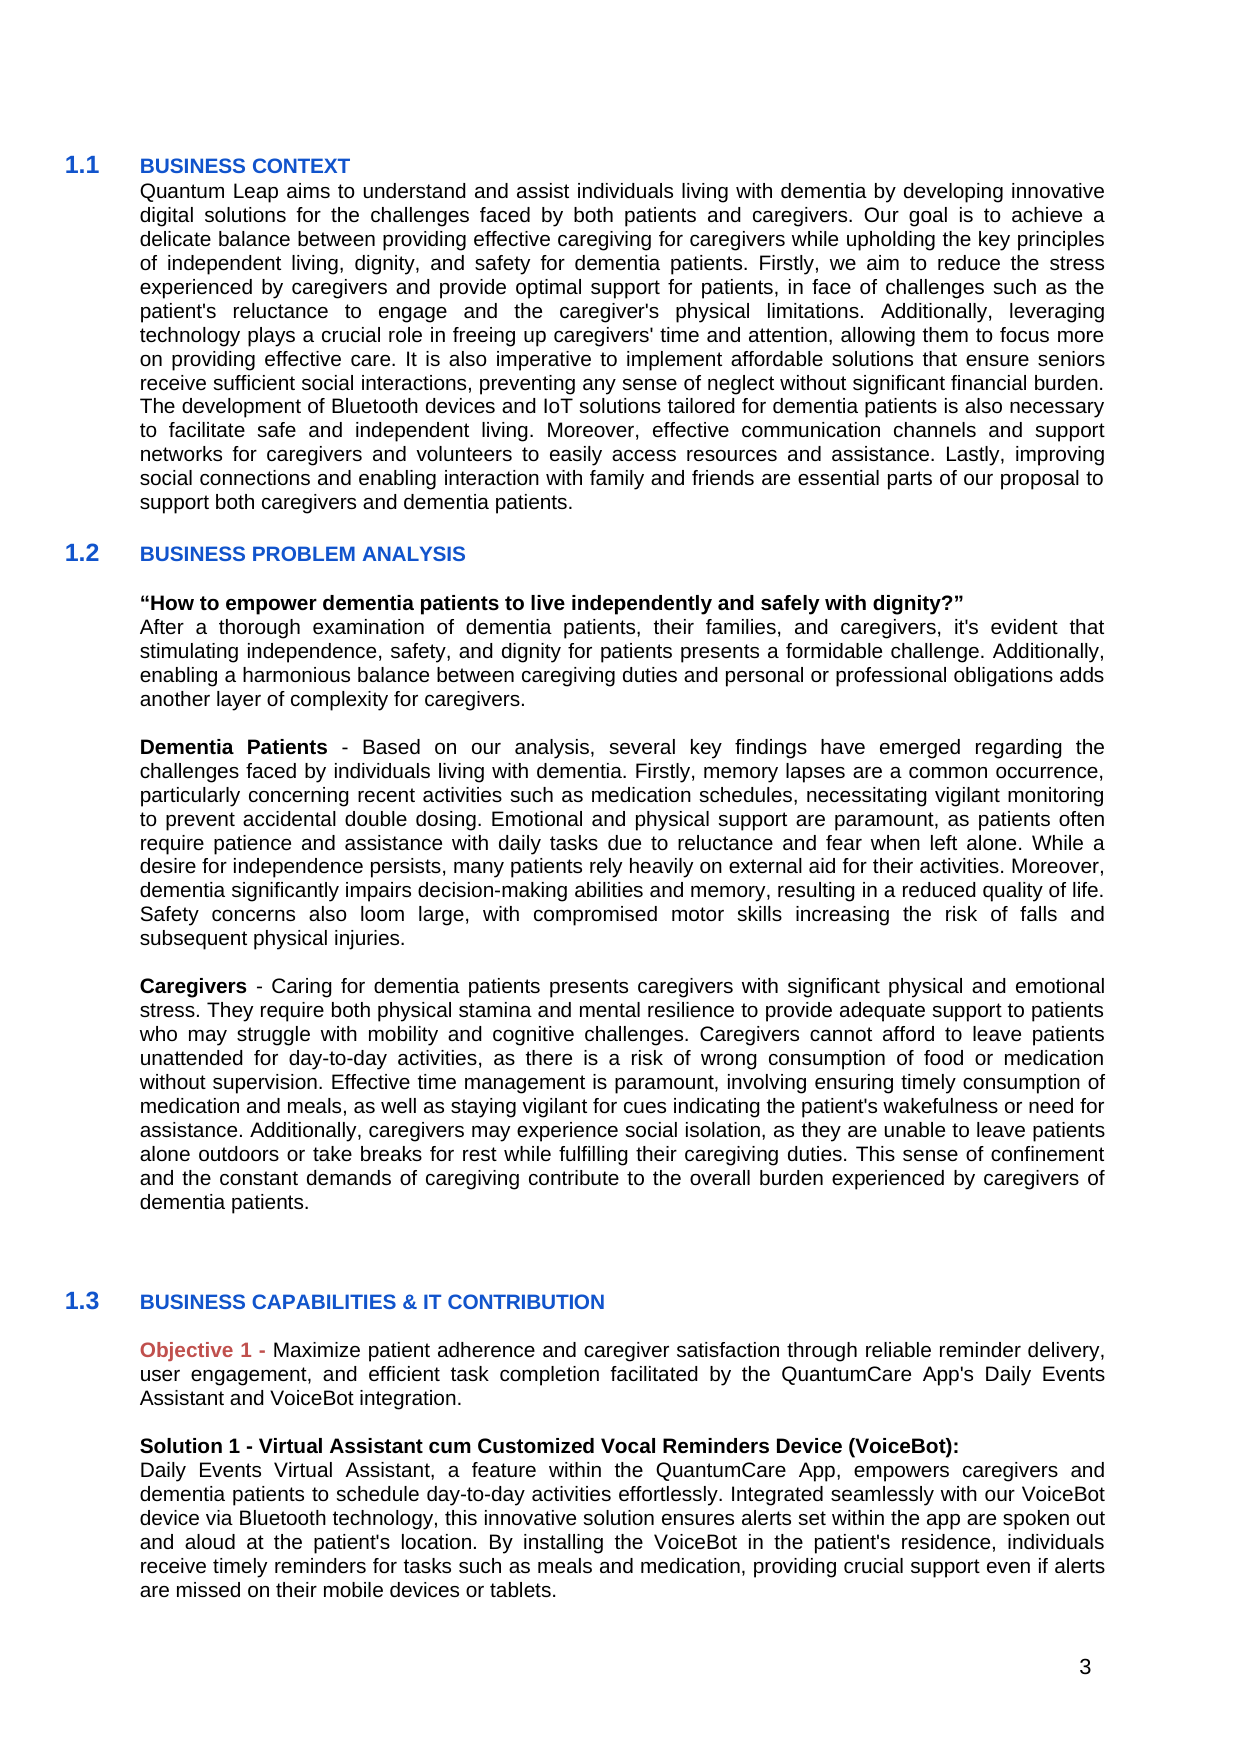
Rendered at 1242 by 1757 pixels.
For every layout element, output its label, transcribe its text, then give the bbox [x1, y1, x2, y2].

list After a thorough examination of dementia patients, their families, and caregivers, it's evident that stimulating independence, safety, and dignity for patients presents a formidable challenge. Additionally, enabling a harmonious balance between caregiving duties and personal or professional obligations adds another layer of complexity for caregivers. [139, 615, 1106, 711]
list Caregivers - Caring for dementia patients presents caregivers with significant physical and emotional stress. They require both physical stamina and mental resilience to provide adequate support to patients who may struggle with mobility and cognitive challenges. Caregivers cannot afford to leave patients unattended for day-to-day activities, as there is a risk of wrong consumption of food or medication without supervision. Effective time management is paramount, involving ensuring timely consumption of medication and meals, as well as staying vigilant for cues indicating the patient's wakefulness or need for assistance. Additionally, caregivers may experience social isolation, as they are unable to leave patients alone outdoors or take breaks for rest while fulfilling their caregiving duties. This sense of confinement and the constant demands of caregiving contribute to the overall burden experienced by caregivers of dementia patients. [139, 974, 1106, 1214]
subtitle BUSINESS PROBLEM ANALYSIS [64, 538, 1106, 567]
list Objective 1 - Maximize patient adherence and caregiver satisfaction through reliable reminder delivery, user engagement, and efficient task completion facilitated by the QuantumCare App's Daily Events Assistant and VoiceBot integration. [139, 1338, 1106, 1410]
subtitle BUSINESS CONTEXT [64, 150, 1106, 179]
list Dementia Patients - Based on our analysis, several key findings have emerged regarding the challenges faced by individuals living with dementia. Firstly, memory lapses are a common occurrence, particularly concerning recent activities such as medication schedules, necessitating vigilant monitoring to prevent accidental double dosing. Emotional and physical support are paramount, as patients often require patience and assistance with daily tasks due to reluctance and fear when left alone. While a desire for independence persists, many patients rely heavily on external aid for their activities. Moreover, dementia significantly impairs decision-making abilities and memory, resulting in a reduced quality of life. Safety concerns also loom large, with compromised motor skills increasing the risk of falls and subsequent physical injuries. [139, 734, 1106, 950]
list Quantum Leap aims to understand and assist individuals living with dementia by developing innovative digital solutions for the challenges faced by both patients and caregivers. Our goal is to achieve a delicate balance between providing effective caregiving for caregivers while upholding the key principles of independent living, dignity, and safety for dementia patients. Firstly, we aim to reduce the stress experienced by caregivers and provide optimal support for patients, in face of challenges such as the patient's reluctance to engage and the caregiver's physical limitations. Additionally, leveraging technology plays a crucial role in freeing up caregivers' time and attention, allowing them to focus more on providing effective care. It is also imperative to implement affordable solutions that ensure seniors receive sufficient social interactions, preventing any sense of neglect without significant financial burden. The development of Bluetooth devices and IoT solutions tailored for dementia patients is also necessary to facilitate safe and independent living. Moreover, effective communication channels and support networks for caregivers and volunteers to easily access resources and assistance. Lastly, improving social connections and enabling interaction with family and friends are essential parts of our proposal to support both caregivers and dementia patients. [139, 179, 1106, 514]
list “How to empower dementia patients to live independently and safely with dignity?” [139, 591, 1106, 615]
list Daily Events Virtual Assistant, a feature within the QuantumCare App, empowers caregivers and dementia patients to schedule day-to-day activities effortlessly. Integrated seamlessly with our VoiceBot device via Bluetooth technology, this innovative solution ensures alerts set within the app are spoken out and aloud at the patient's location. By installing the VoiceBot in the patient's residence, individuals receive timely reminders for tasks such as meals and medication, providing crucial support even if alerts are missed on their mobile devices or tablets. [139, 1458, 1106, 1602]
list Solution 1 - Virtual Assistant cum Customized Vocal Reminders Device (VoiceBot): [139, 1434, 1106, 1458]
subtitle BUSINESS CAPABILITIES & IT CONTRIBUTION [64, 1286, 1106, 1314]
